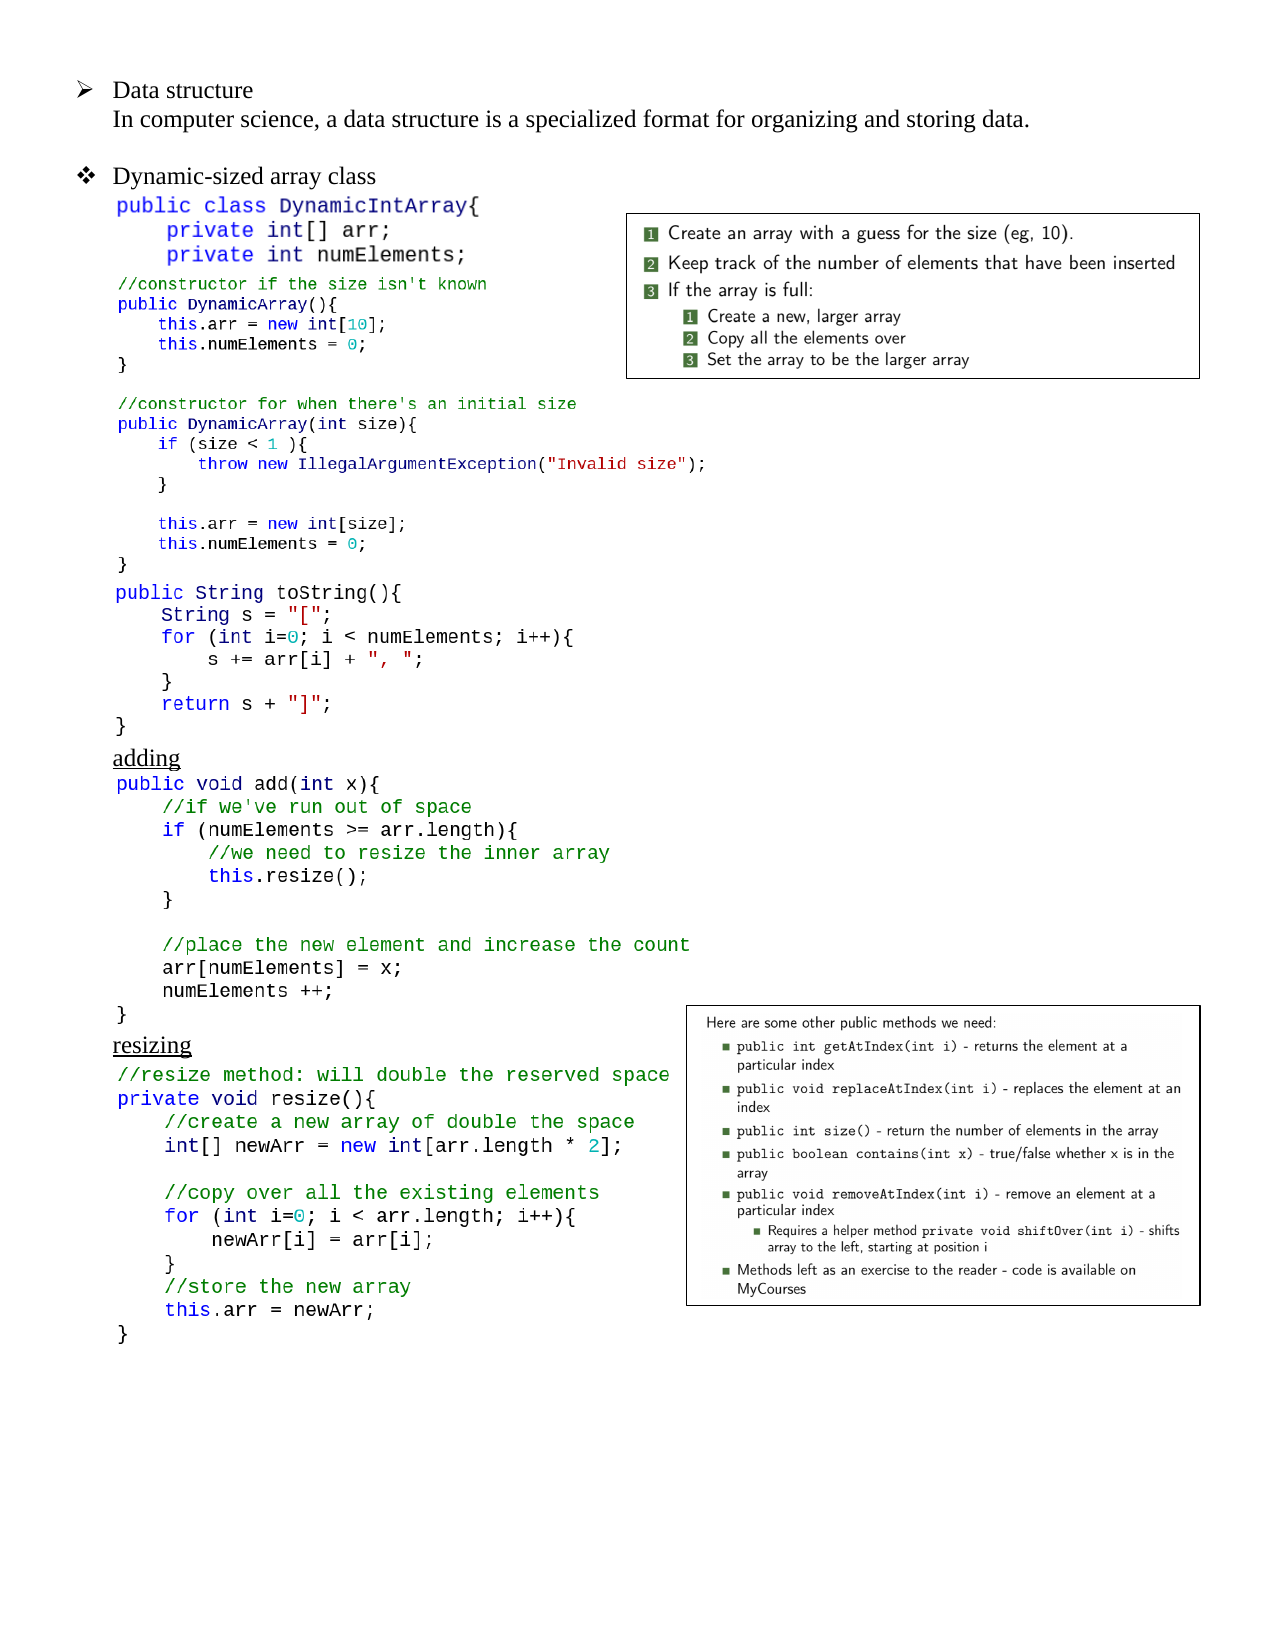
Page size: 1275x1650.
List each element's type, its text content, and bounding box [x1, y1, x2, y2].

text resizing [112, 1030, 686, 1059]
list Dynamic-sized array class [75, 161, 1200, 190]
list In computer science, a data structure is a specialized format for organizing and storing data. [112, 104, 1200, 132]
picture [112, 1059, 677, 1350]
picture [112, 190, 710, 743]
picture [701, 1013, 1182, 1299]
picture [112, 771, 697, 1030]
picture [641, 221, 1183, 371]
list Data structure [75, 75, 1200, 104]
text adding [112, 742, 1200, 772]
